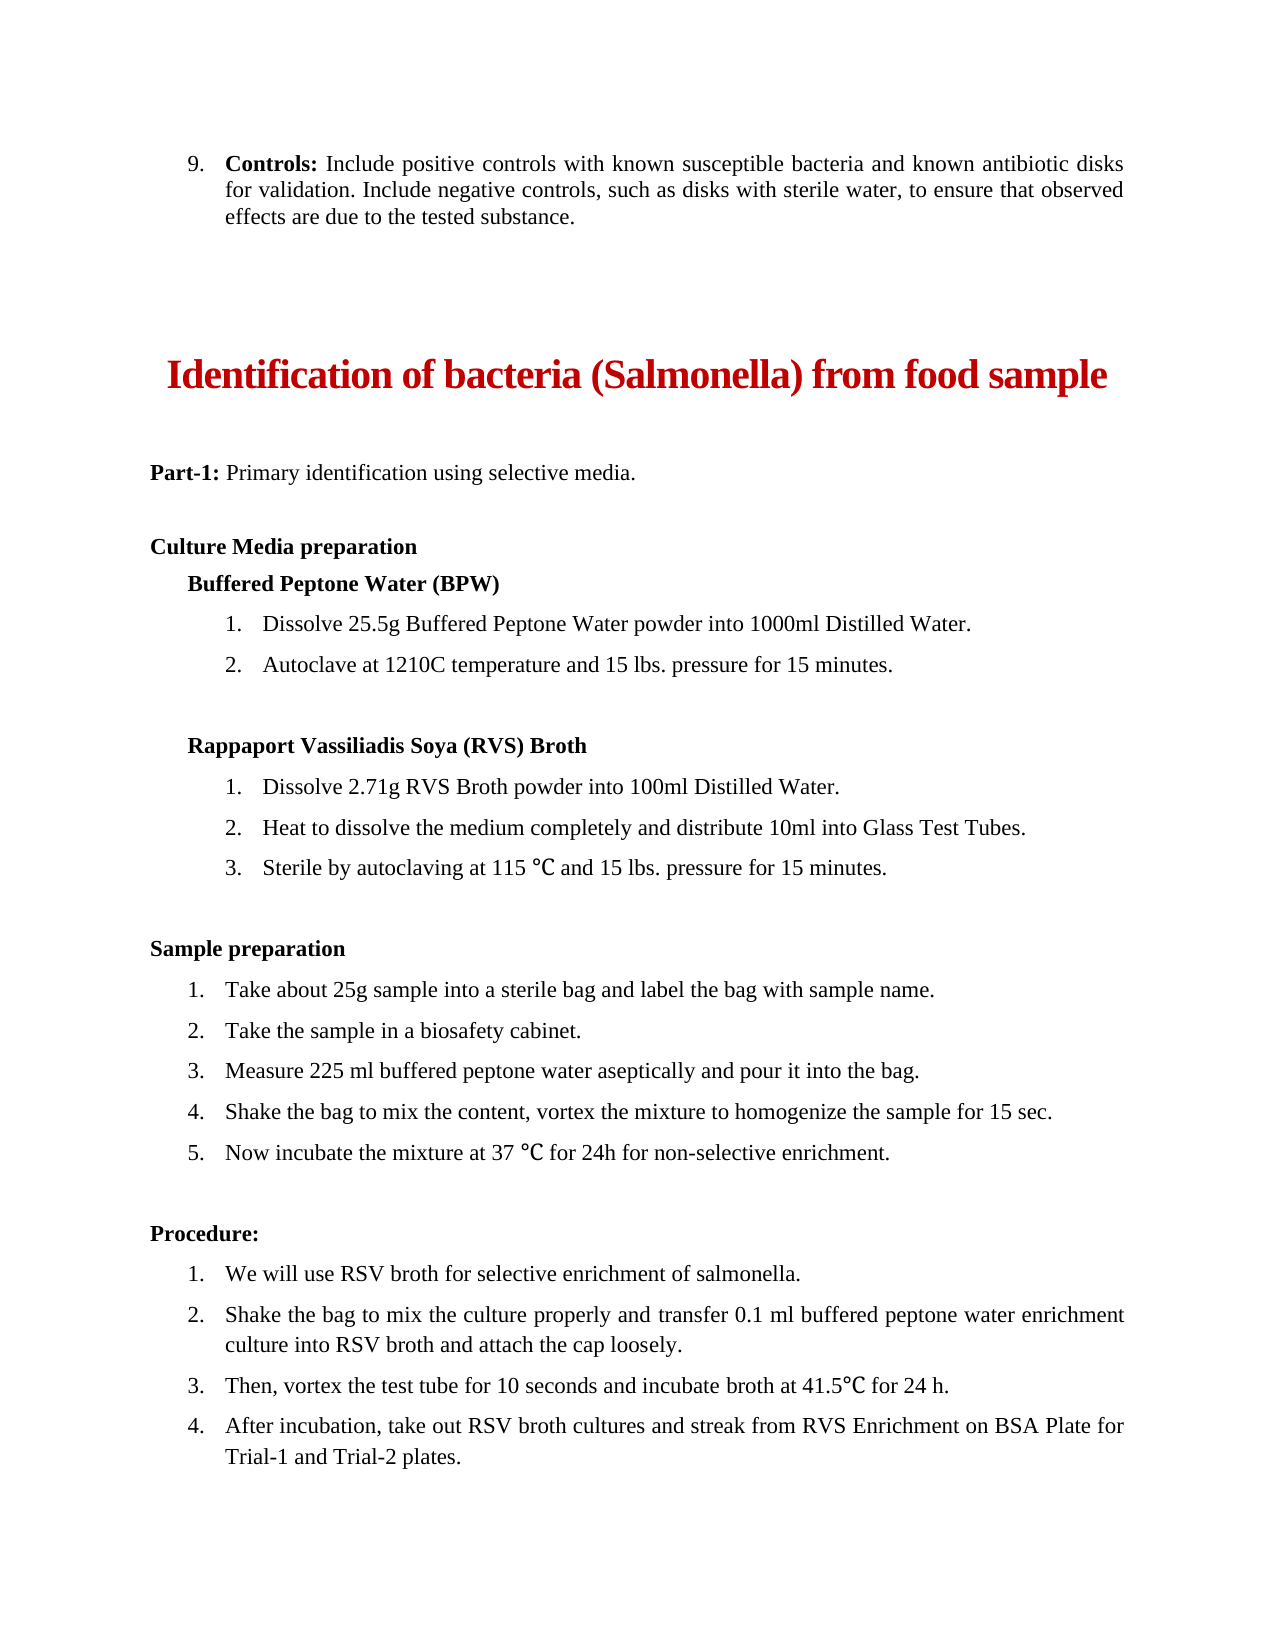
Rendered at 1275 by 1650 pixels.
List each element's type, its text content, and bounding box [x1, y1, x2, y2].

list Then, vortex the test tube for 10 seconds and incubate broth at 41.5℃ for 24 h. [187, 1372, 1125, 1398]
list After incubation, take out RSV broth cultures and streak from RVS Enrichment on BSA Plate for Trial-1 and Trial-2 plates. [187, 1412, 1125, 1469]
list Dissolve 25.5g Buffered Peptone Water powder into 1000ml Distilled Water. [225, 610, 1125, 637]
text Rappaport Vassiliadis Soya (RVS) Broth [187, 732, 1125, 759]
text Culture Media preparation [150, 533, 1125, 559]
list Shake the bag to mix the culture properly and transfer 0.1 ml buffered peptone water enrichment culture into RSV broth and attach the cap loosely. [187, 1301, 1125, 1358]
text Part-1: Primary identification using selective media. [150, 459, 1125, 486]
list Heat to dissolve the medium completely and distribute 10ml into Glass Test Tubes. [225, 813, 1125, 840]
list Shake the bag to mix the content, vortex the mixture to homogenize the sample for 15 sec. [187, 1098, 1125, 1124]
list Autoclave at 1210C temperature and 15 lbs. pressure for 15 minutes. [225, 651, 1125, 677]
text Procedure: [150, 1220, 1125, 1246]
list We will use RSV broth for selective enrichment of salmonella. [187, 1260, 1125, 1287]
list Controls: Include positive controls with known susceptible bacteria and known antibiotic disks for validation. Include negative controls, such as disks with sterile water, to ensure that observed effects are due to the tested substance. [187, 150, 1125, 229]
list Measure 225 ml buffered peptone water aseptically and pour it into the bag. [187, 1057, 1125, 1084]
list Dissolve 2.71g RVS Broth powder into 100ml Distilled Water. [225, 773, 1125, 799]
title Identification of bacteria (Salmonella) from food sample [150, 350, 1125, 398]
list Take about 25g sample into a sterile bag and label the bag with sample name. [187, 976, 1125, 1002]
list Sterile by autoclaving at 115 ℃ and 15 lbs. pressure for 15 minutes. [225, 854, 1125, 881]
text Buffered Peptone Water (BPW) [187, 570, 1125, 596]
list Take the sample in a biosafety cabinet. [187, 1017, 1125, 1043]
text Sample preparation [150, 935, 1125, 962]
list Now incubate the mixture at 37 ℃ for 24h for non-selective enrichment. [187, 1138, 1125, 1165]
